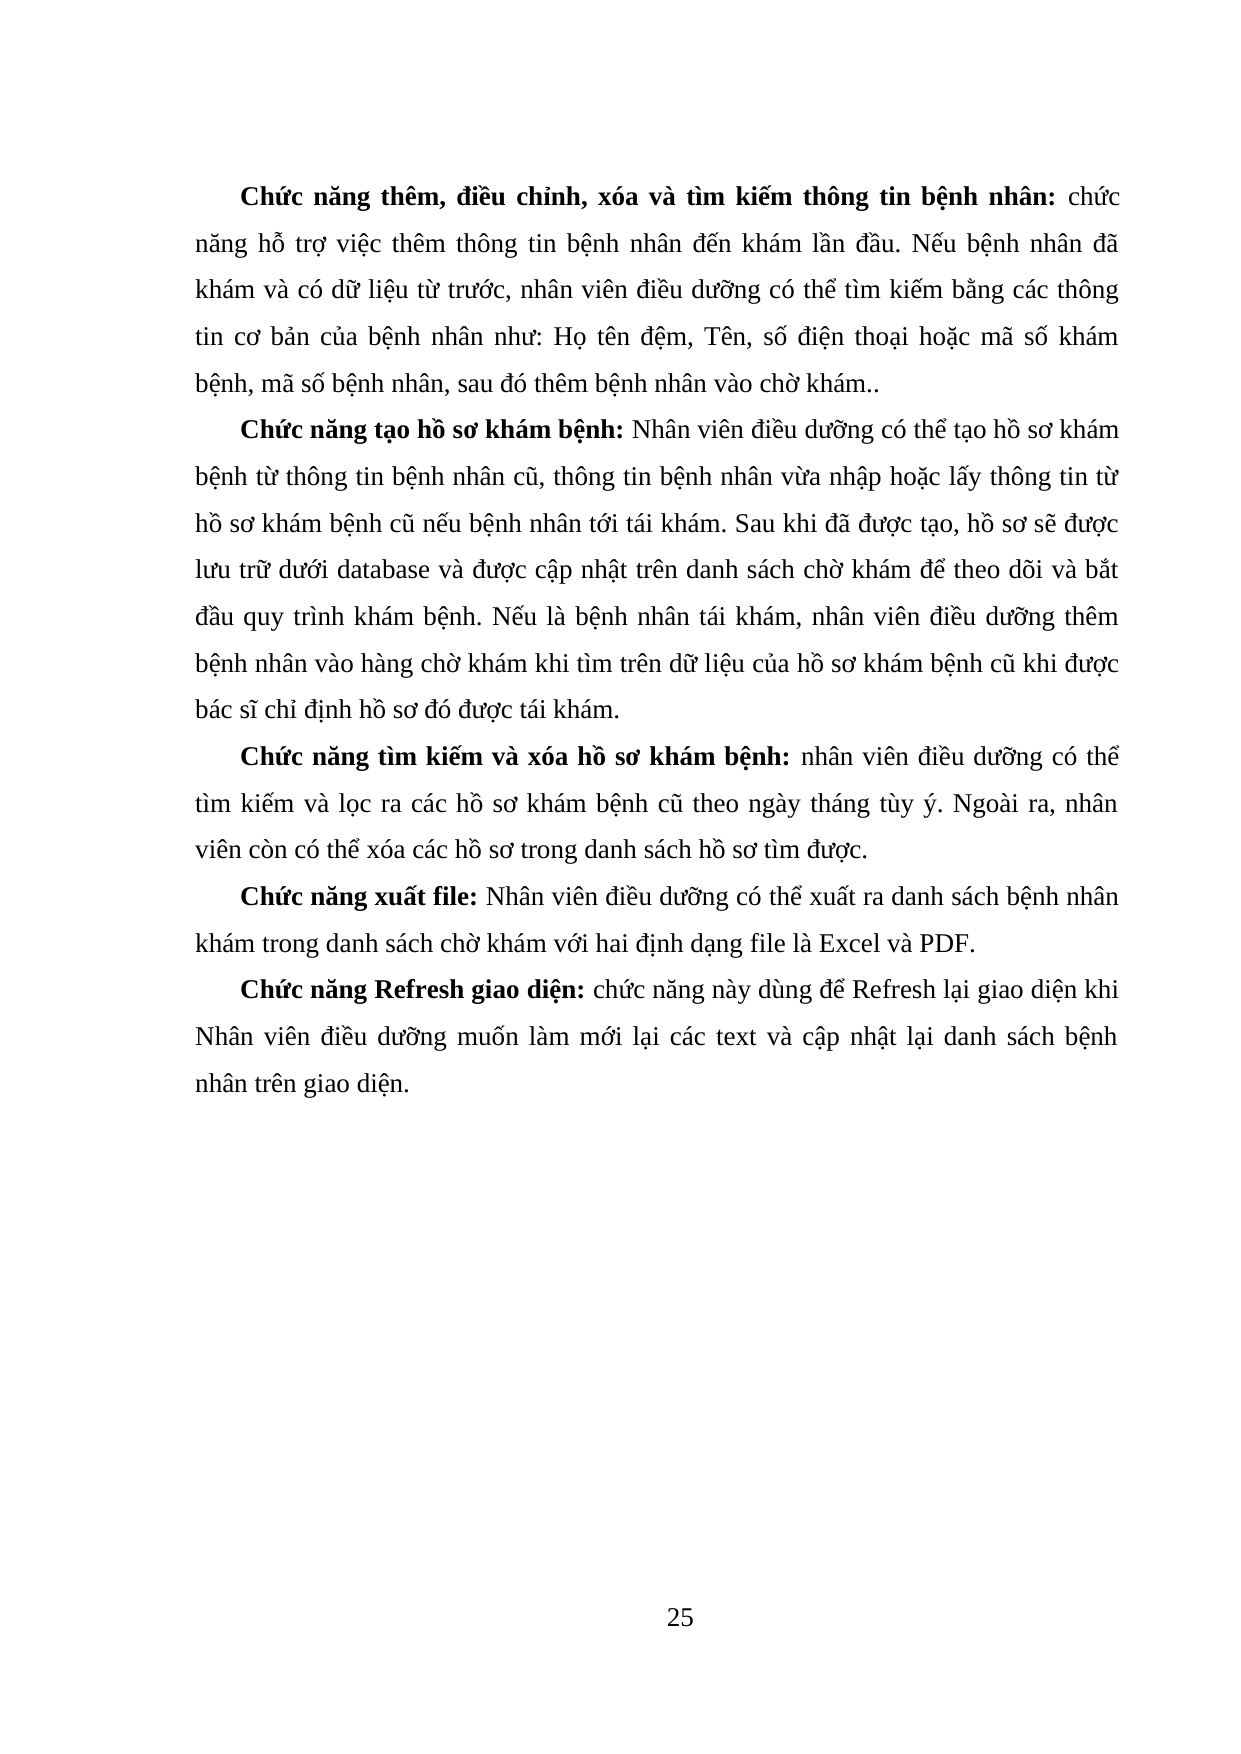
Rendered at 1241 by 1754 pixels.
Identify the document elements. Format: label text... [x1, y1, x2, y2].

text Chức năng Refresh giao diện: chức năng này dùng để Refresh lại giao diện khi Nhân viên điều dưỡng muốn làm mới lại các text và cập nhật lại danh sách bệnh nhân trên giao diện. [195, 973, 1120, 1098]
text Chức năng tìm kiếm và xóa hồ sơ khám bệnh: nhân viên điều dưỡng có thể tìm kiếm và lọc ra các hồ sơ khám bệnh cũ theo ngày tháng tùy ý. Ngoài ra, nhân viên còn có thể xóa các hồ sơ trong danh sách hồ sơ tìm được. [195, 740, 1120, 864]
text Chức năng tạo hồ sơ khám bệnh: Nhân viên điều dưỡng có thể tạo hồ sơ khám bệnh từ thông tin bệnh nhân cũ, thông tin bệnh nhân vừa nhập hoặc lấy thông tin từ hồ sơ khám bệnh cũ nếu bệnh nhân tới tái khám. Sau khi đã được tạo, hồ sơ sẽ được lưu trữ dưới database và được cập nhật trên danh sách chờ khám để theo dõi và bắt đầu quy trình khám bệnh. Nếu là bệnh nhân tái khám, nhân viên điều dưỡng thêm bệnh nhân vào hàng chờ khám khi tìm trên dữ liệu của hồ sơ khám bệnh cũ khi được bác sĩ chỉ định hồ sơ đó được tái khám. [195, 413, 1120, 724]
text Chức năng xuất file: Nhân viên điều dưỡng có thể xuất ra danh sách bệnh nhân khám trong danh sách chờ khám với hai định dạng file là Excel và PDF. [195, 880, 1120, 958]
text Chức năng thêm, điều chỉnh, xóa và tìm kiếm thông tin bệnh nhân: chức năng hỗ trợ việc thêm thông tin bệnh nhân đến khám lần đầu. Nếu bệnh nhân đã khám và có dữ liệu từ trước, nhân viên điều dưỡng có thể tìm kiếm bằng các thông tin cơ bản của bệnh nhân như: Họ tên đệm, Tên, số điện thoại hoặc mã số khám bệnh, mã số bệnh nhân, sau đó thêm bệnh nhân vào chờ khám.. [195, 180, 1120, 398]
